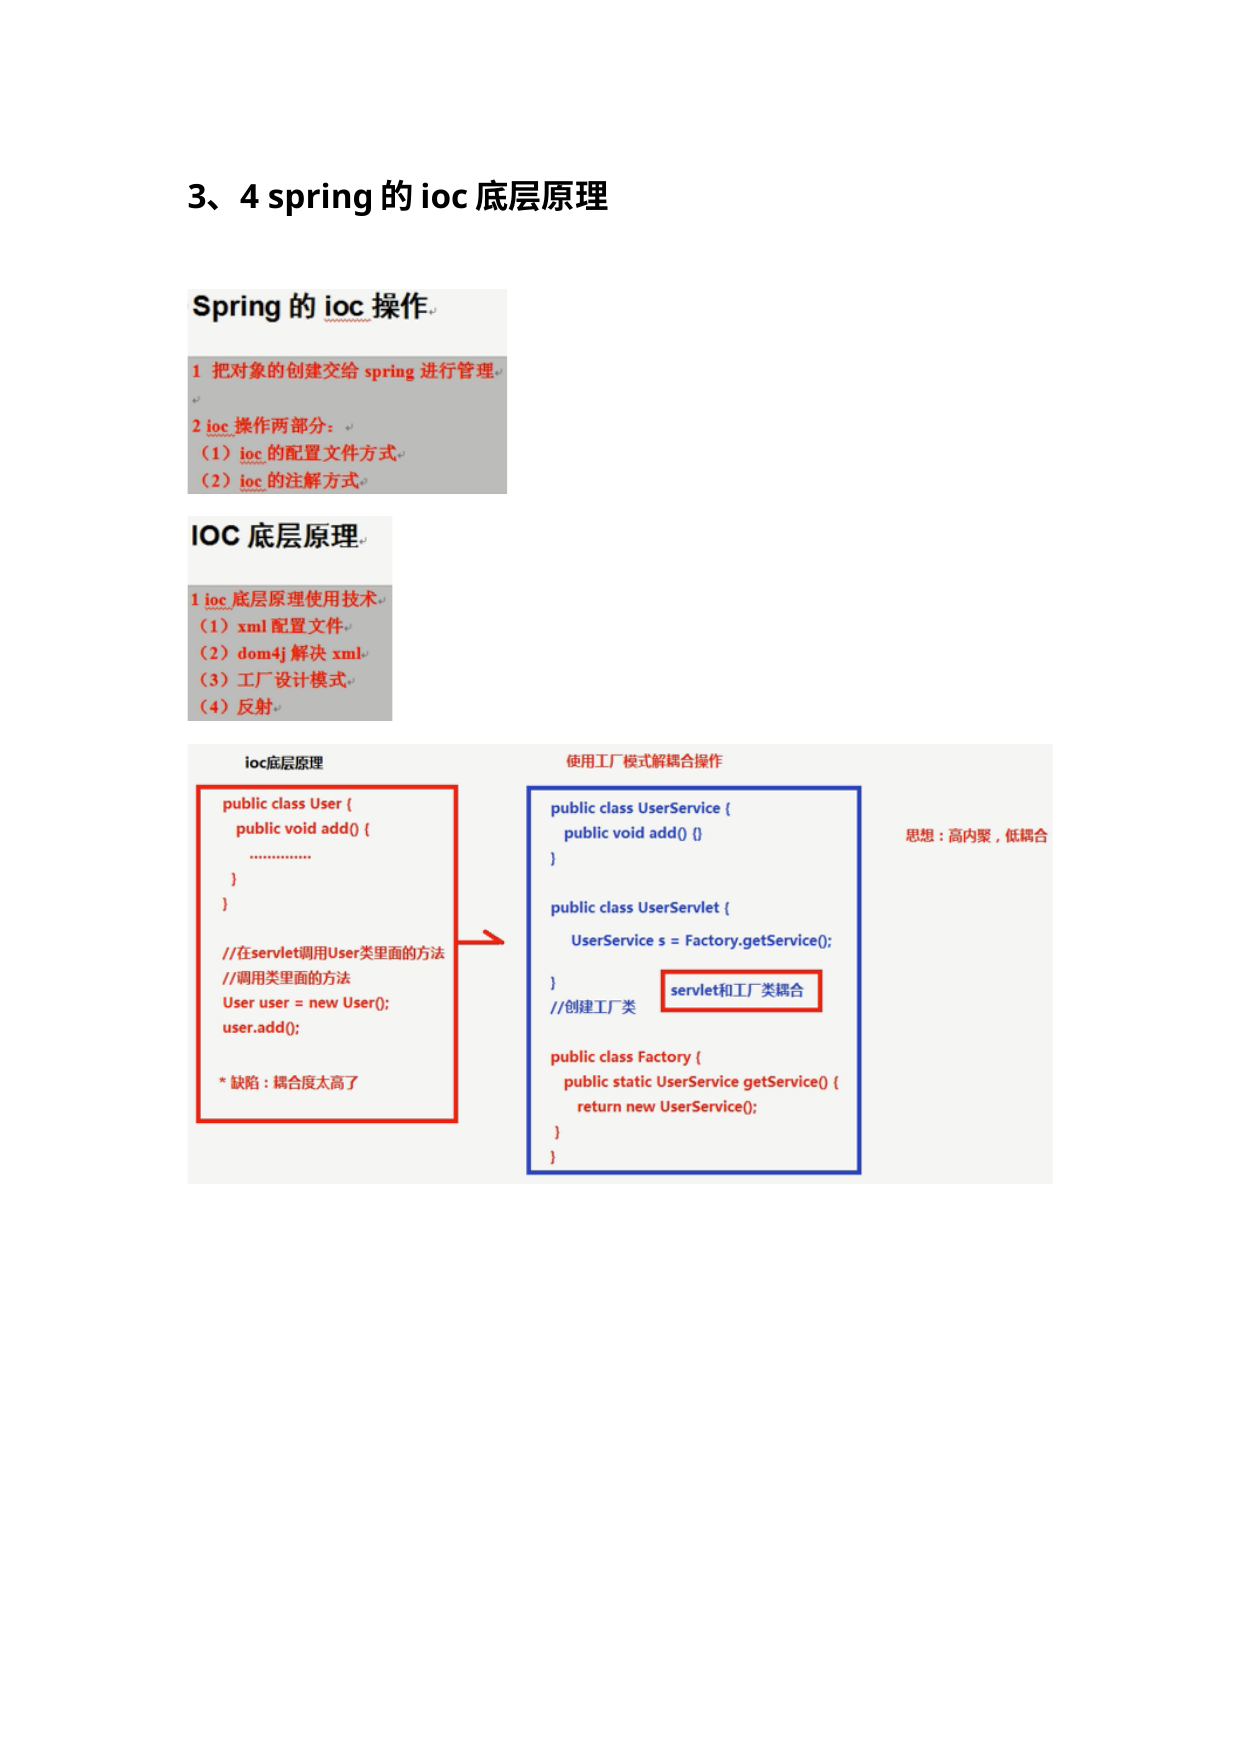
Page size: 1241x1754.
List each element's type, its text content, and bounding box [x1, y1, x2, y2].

picture [187, 744, 1053, 1184]
picture [187, 516, 393, 721]
subtitle 3、4 spring的ioc底层原理 [187, 162, 1053, 227]
picture [187, 289, 508, 494]
